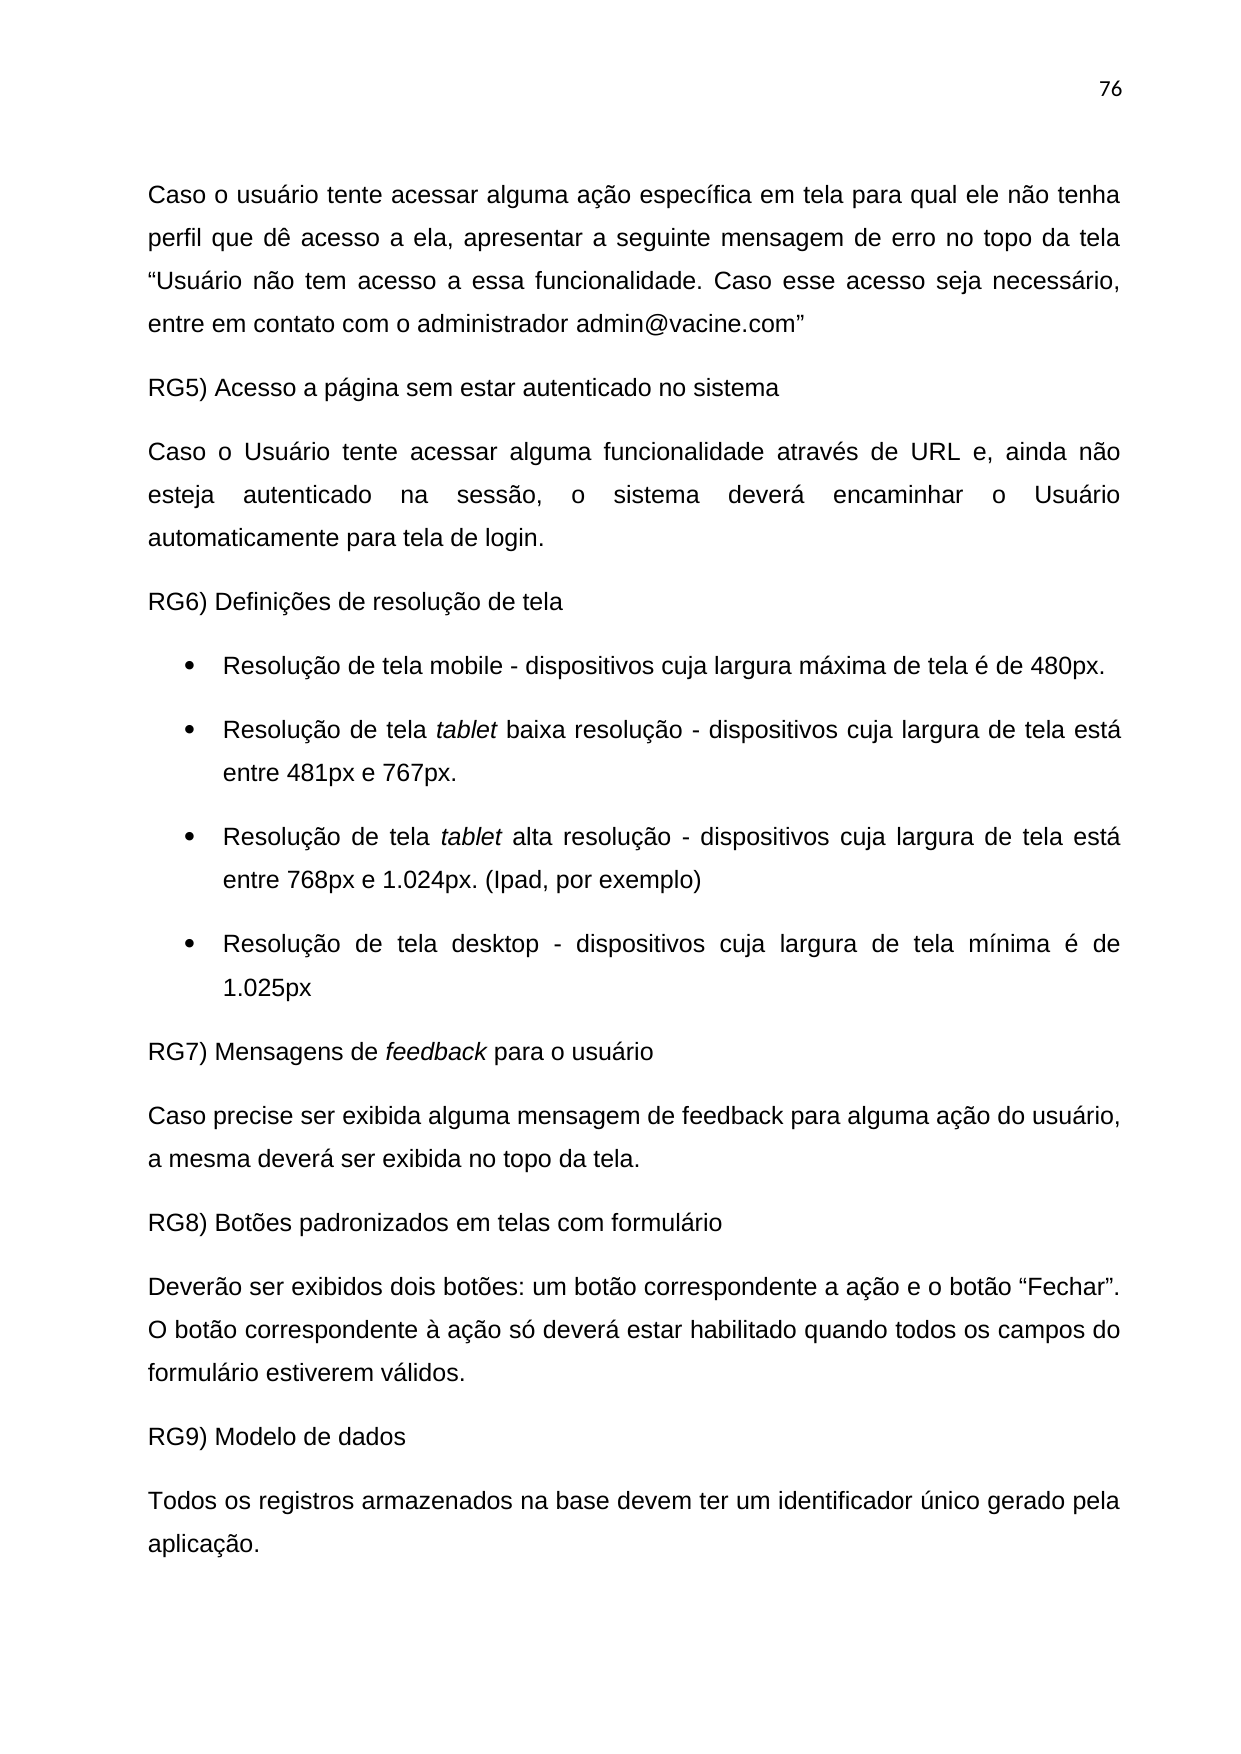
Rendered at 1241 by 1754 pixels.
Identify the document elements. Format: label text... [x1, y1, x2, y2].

text Resolução de tela desktop - dispositivos cuja largura de tela mínima é de 1.025px [185, 929, 1122, 1001]
text Caso o Usuário tente acessar alguma funcionalidade através de URL e, ainda não esteja autenticado na sessão, o sistema deverá encaminhar o Usuário automaticamente para tela de login. [148, 437, 1122, 552]
text RG9) Modelo de dados [148, 1422, 1122, 1451]
text Todos os registros armazenados na base devem ter um identificador único gerado pela aplicação. [148, 1486, 1122, 1558]
text Resolução de tela tablet baixa resolução - dispositivos cuja largura de tela está entre 481px e 767px. [185, 715, 1122, 787]
text Deverão ser exibidos dois botões: um botão correspondente a ação e o botão “Fechar”. O botão correspondente à ação só deverá estar habilitado quando todos os campos do formulário estiverem válidos. [148, 1272, 1122, 1387]
text RG8) Botões padronizados em telas com formulário [148, 1208, 1122, 1236]
text Resolução de tela tablet alta resolução - dispositivos cuja largura de tela está entre 768px e 1.024px. (Ipad, por exemplo) [185, 822, 1122, 894]
text RG5) Acesso a página sem estar autenticado no sistema [148, 373, 1122, 402]
text Resolução de tela mobile - dispositivos cuja largura máxima de tela é de 480px. [185, 651, 1122, 680]
text Caso o usuário tente acessar alguma ação específica em tela para qual ele não tenha perfil que dê acesso a ela, apresentar a seguinte mensagem de erro no topo da tela “Usuário não tem acesso a essa funcionalidade. Caso esse acesso seja necessário, entre em contato com o administrador admin@vacine.com” [148, 179, 1122, 338]
text RG6) Definições de resolução de tela [148, 587, 1122, 616]
text RG7) Mensagens de feedback para o usuário [148, 1037, 1122, 1065]
text Caso precise ser exibida alguma mensagem de feedback para alguma ação do usuário, a mesma deverá ser exibida no topo da tela. [148, 1101, 1122, 1172]
